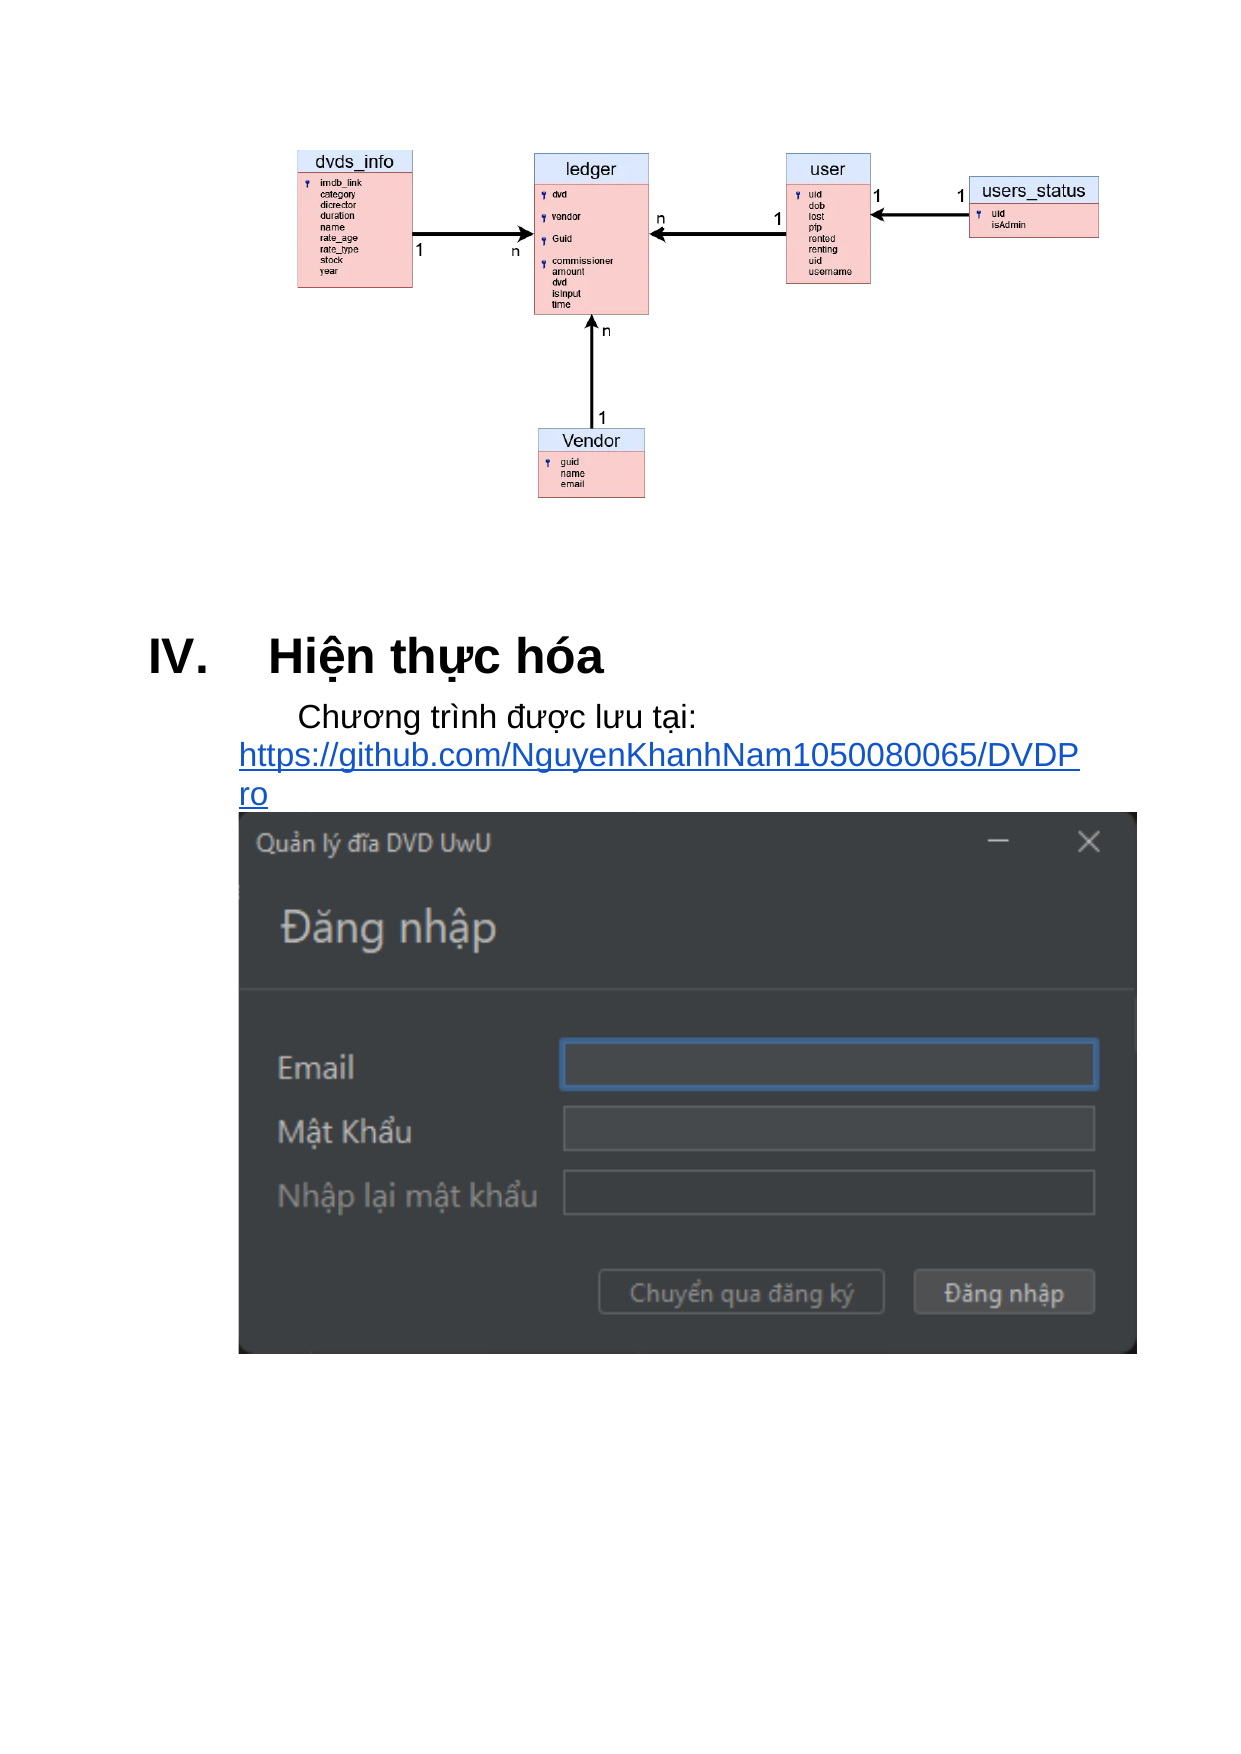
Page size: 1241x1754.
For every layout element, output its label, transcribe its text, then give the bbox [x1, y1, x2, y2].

picture [297, 150, 1099, 500]
subtitle Hiện thực hóa [209, 627, 1090, 684]
text Chương trình được lưu tại: https://github.com/NguyenKhanhNam1050080065/DVDPro [238, 697, 1090, 812]
picture [238, 812, 1137, 1354]
